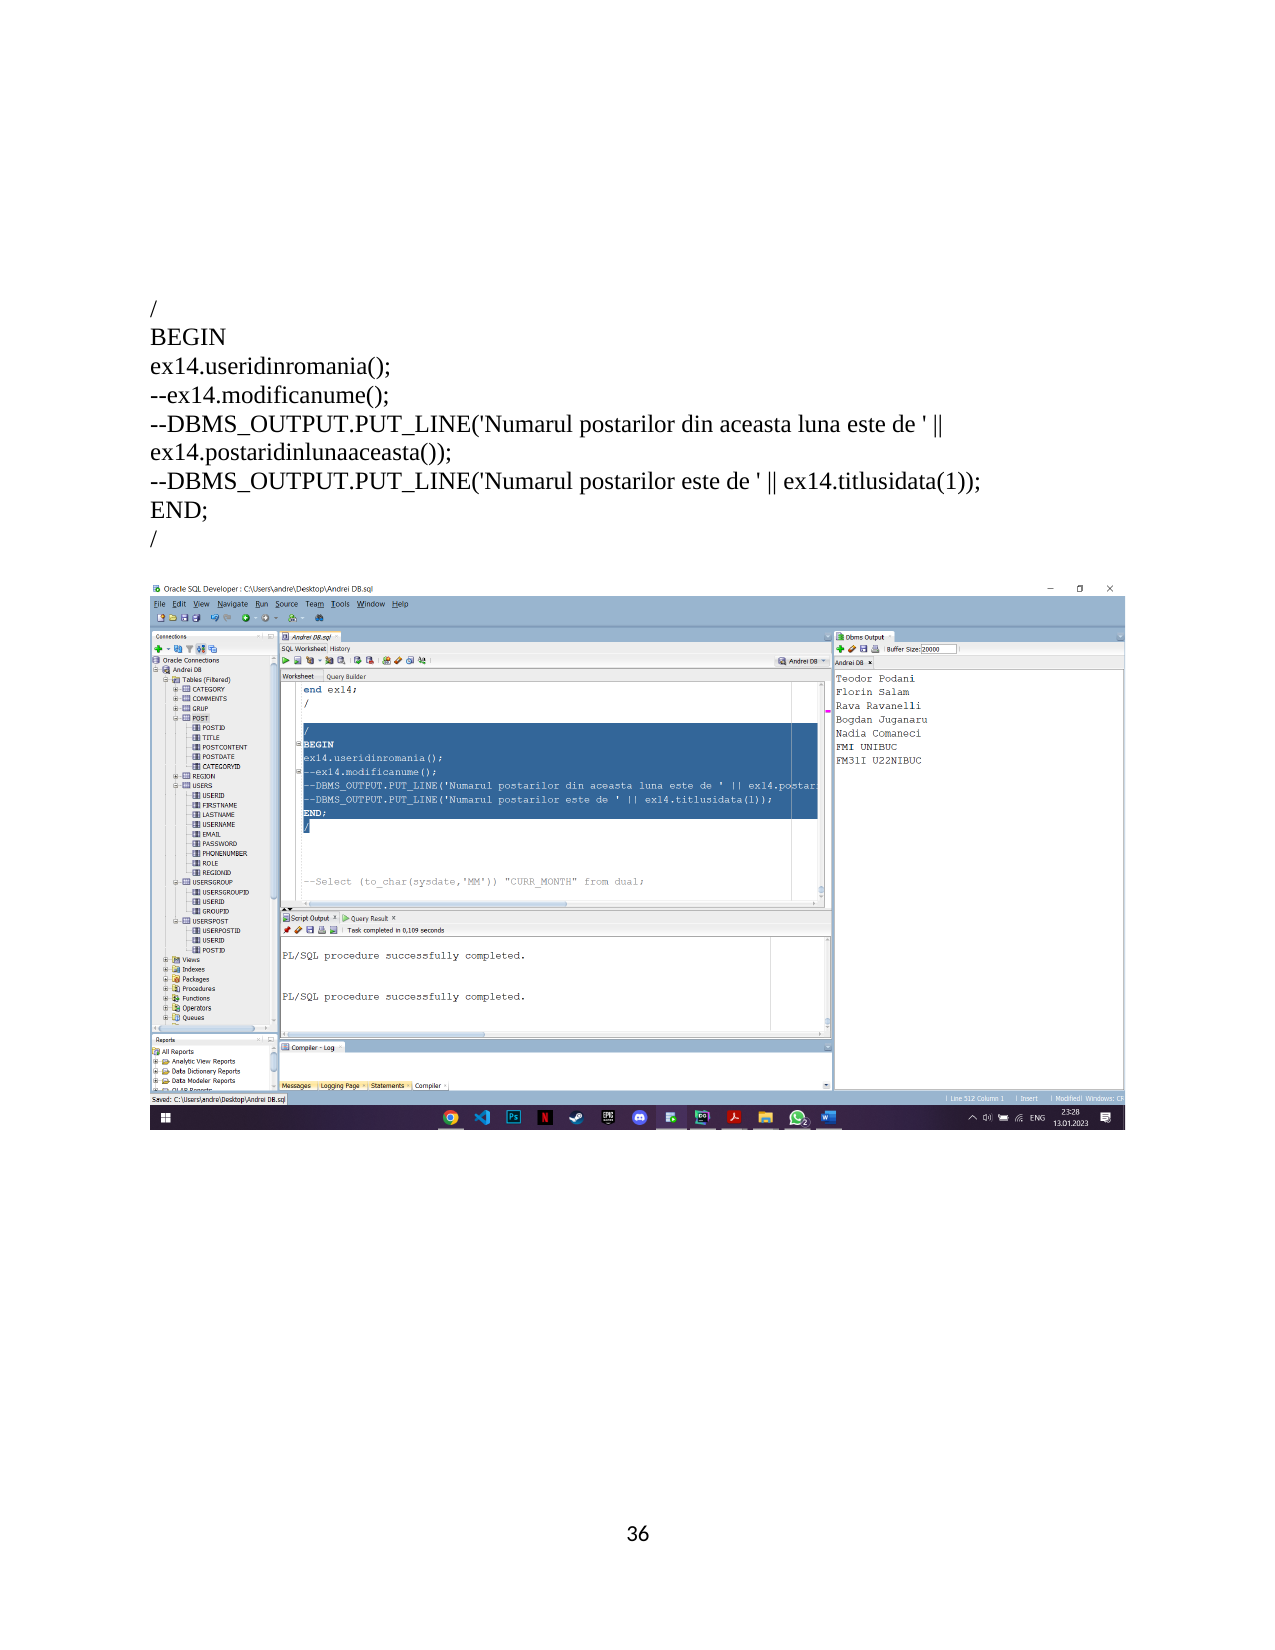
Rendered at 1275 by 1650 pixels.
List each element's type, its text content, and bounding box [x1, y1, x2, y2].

text BEGIN [150, 322, 1125, 351]
text --DBMS_OUTPUT.PUT_LINE('Numarul postarilor este de ' || ex14.titlusidata(1)); [150, 466, 1125, 495]
text --DBMS_OUTPUT.PUT_LINE('Numarul postarilor din aceasta luna este de ' || ex14.postaridinlunaaceasta()); [150, 409, 1125, 466]
picture [150, 581, 1125, 1130]
text / [150, 294, 1125, 322]
text END; [150, 495, 1125, 524]
text ex14.useridinromania(); [150, 351, 1125, 380]
text / [150, 524, 1125, 552]
text --ex14.modificanume(); [150, 380, 1125, 409]
